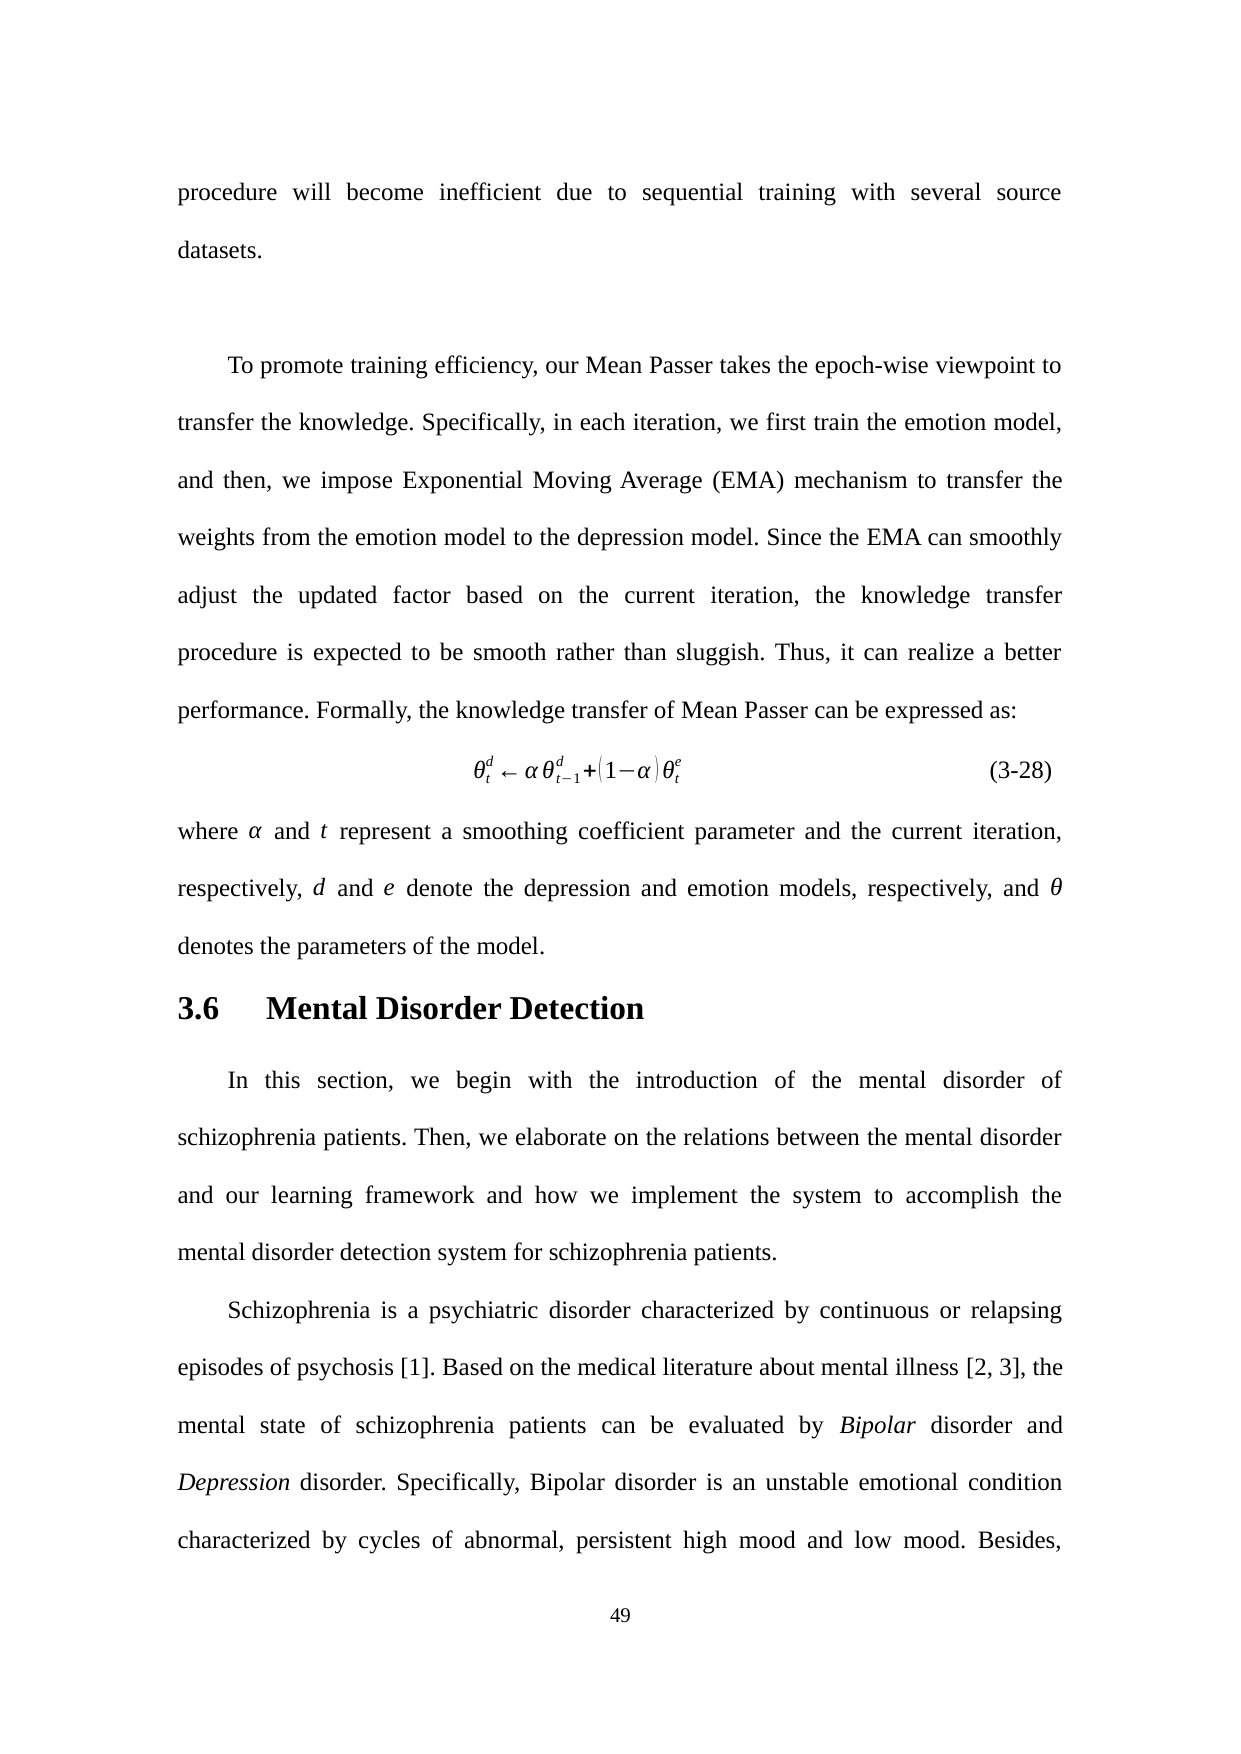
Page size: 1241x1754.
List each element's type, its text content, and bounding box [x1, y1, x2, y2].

text where and represent a smoothing coefficient parameter and the current iteration, respectively, and denote the depression and emotion models, respectively, and denotes the parameters of the model. [177, 816, 1063, 959]
subtitle Mental Disorder Detection [177, 988, 1063, 1027]
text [177, 177, 1063, 263]
table_header [177, 752, 978, 816]
text In this section, we begin with the introduction of the mental disorder of schizophrenia patients. Then, we elaborate on the relations between the mental disorder and our learning framework and how we implement the system to accomplish the mental disorder detection system for schizophrenia patients. [177, 1065, 1063, 1266]
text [177, 1295, 1063, 1554]
text To promote training efficiency, our Mean Passer takes the epoch-wise viewpoint to transfer the knowledge. Specifically, in each iteration, we first train the emotion model, and then, we impose Exponential Moving Average (EMA) mechanism to transfer the weights from the emotion model to the depression model. Since the EMA can smoothly adjust the updated factor based on the current iteration, the knowledge transfer procedure is expected to be smooth rather than sluggish. Thus, it can realize a better performance. Formally, the knowledge transfer of Mean Passer can be expressed as: [177, 350, 1063, 723]
